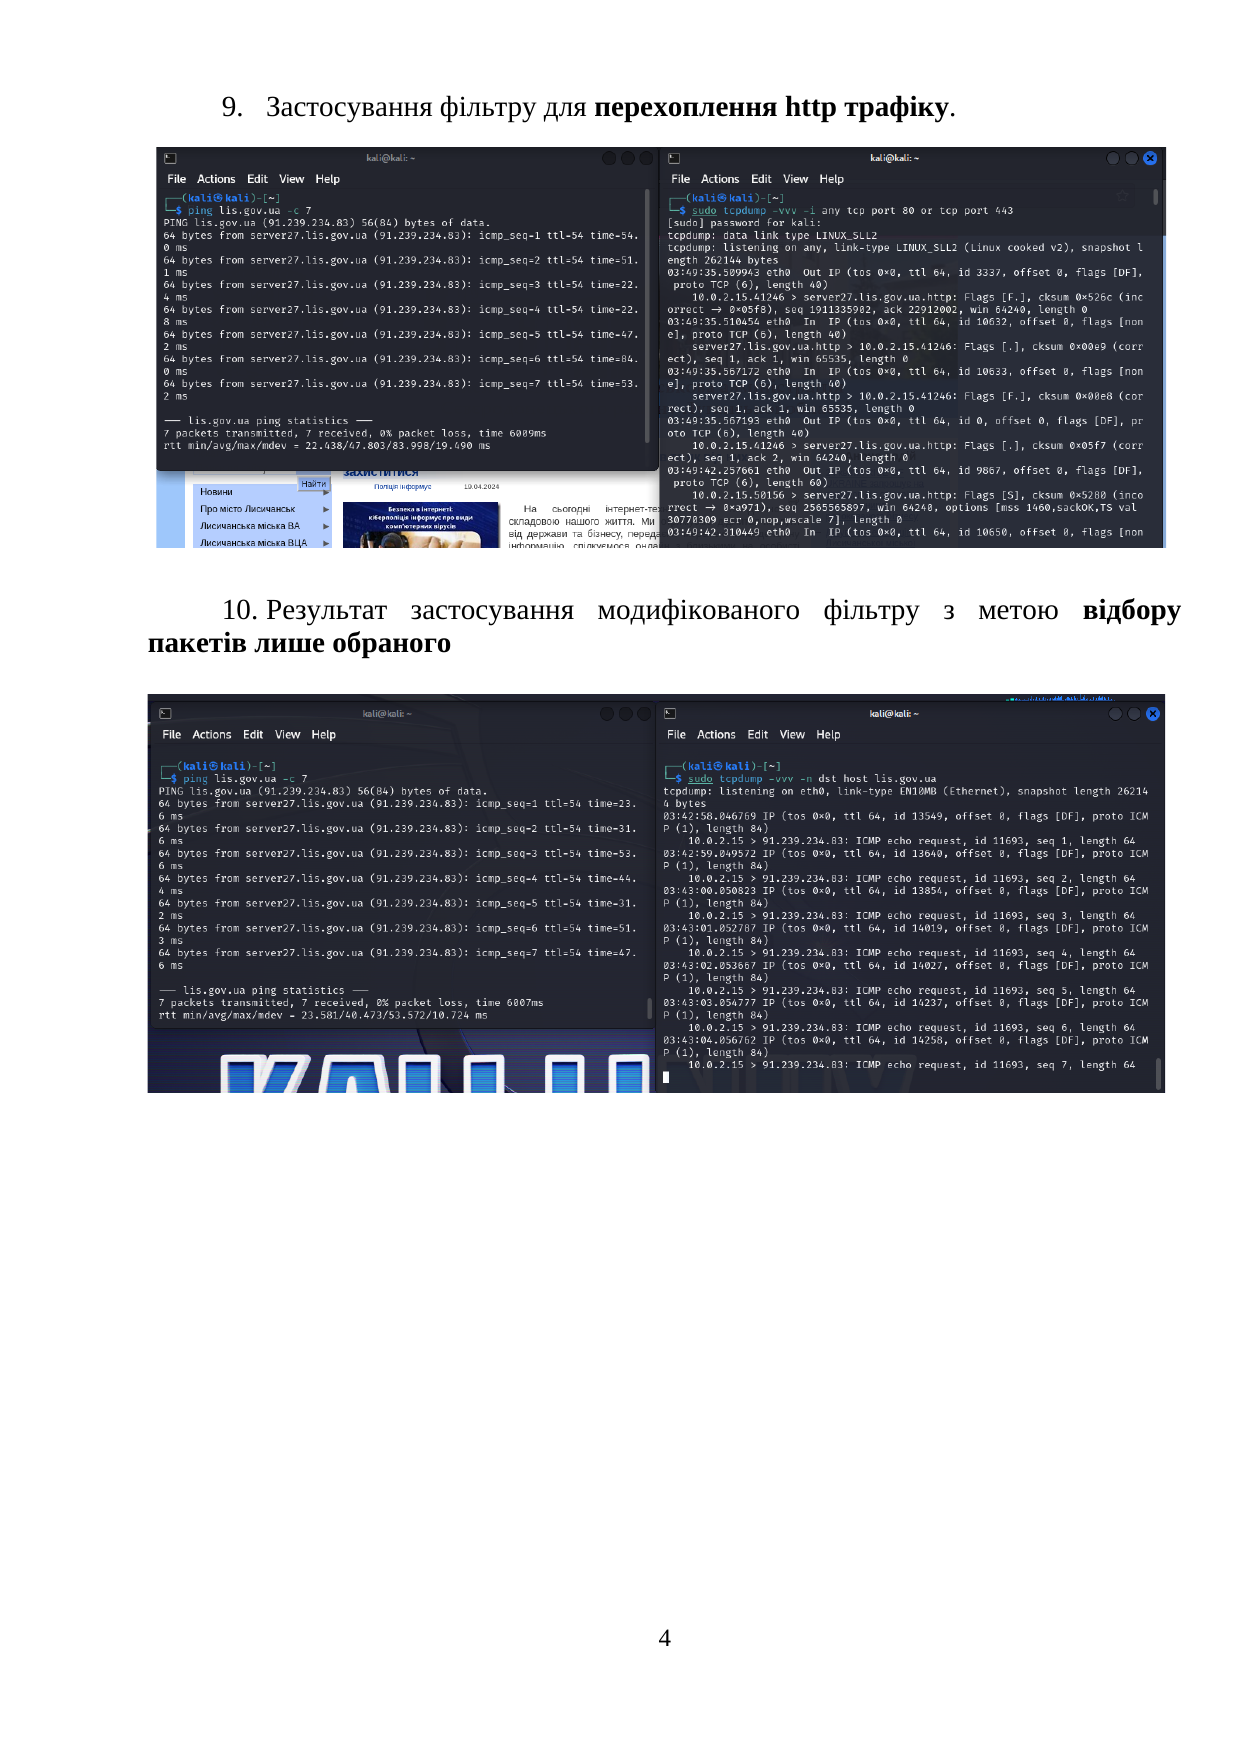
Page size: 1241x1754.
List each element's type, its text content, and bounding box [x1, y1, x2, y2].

picture [147, 694, 1166, 1093]
picture [156, 147, 1167, 548]
list Застосування фільтру для перехоплення http трафіку. [148, 89, 1181, 122]
list Результат застосування модифікованого фільтру з метою відбору пакетів лише обраного [148, 592, 1181, 659]
